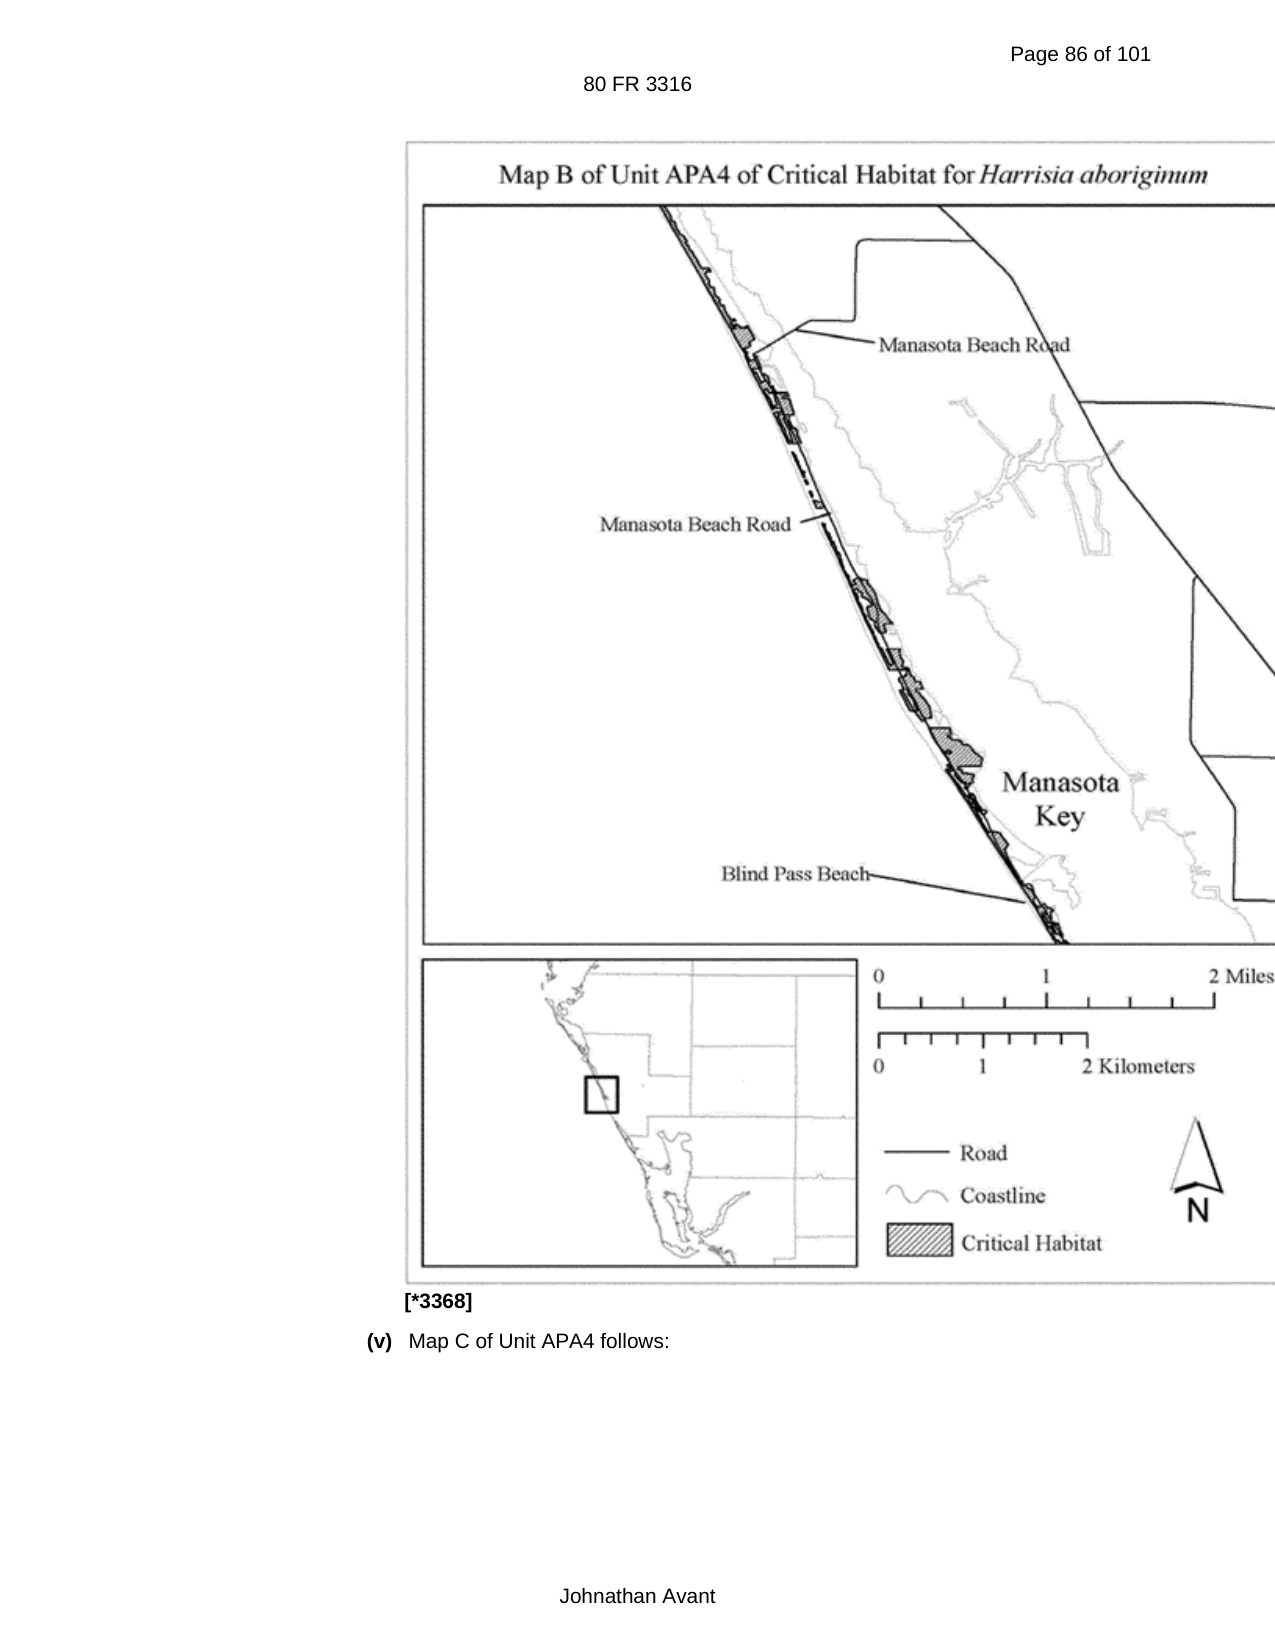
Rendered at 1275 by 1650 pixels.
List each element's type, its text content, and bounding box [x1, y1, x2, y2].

picture [404, 137, 1275, 1287]
text [*3368] [404, 1287, 1171, 1313]
list Map C of Unit APA4 follows: [367, 1326, 1171, 1353]
